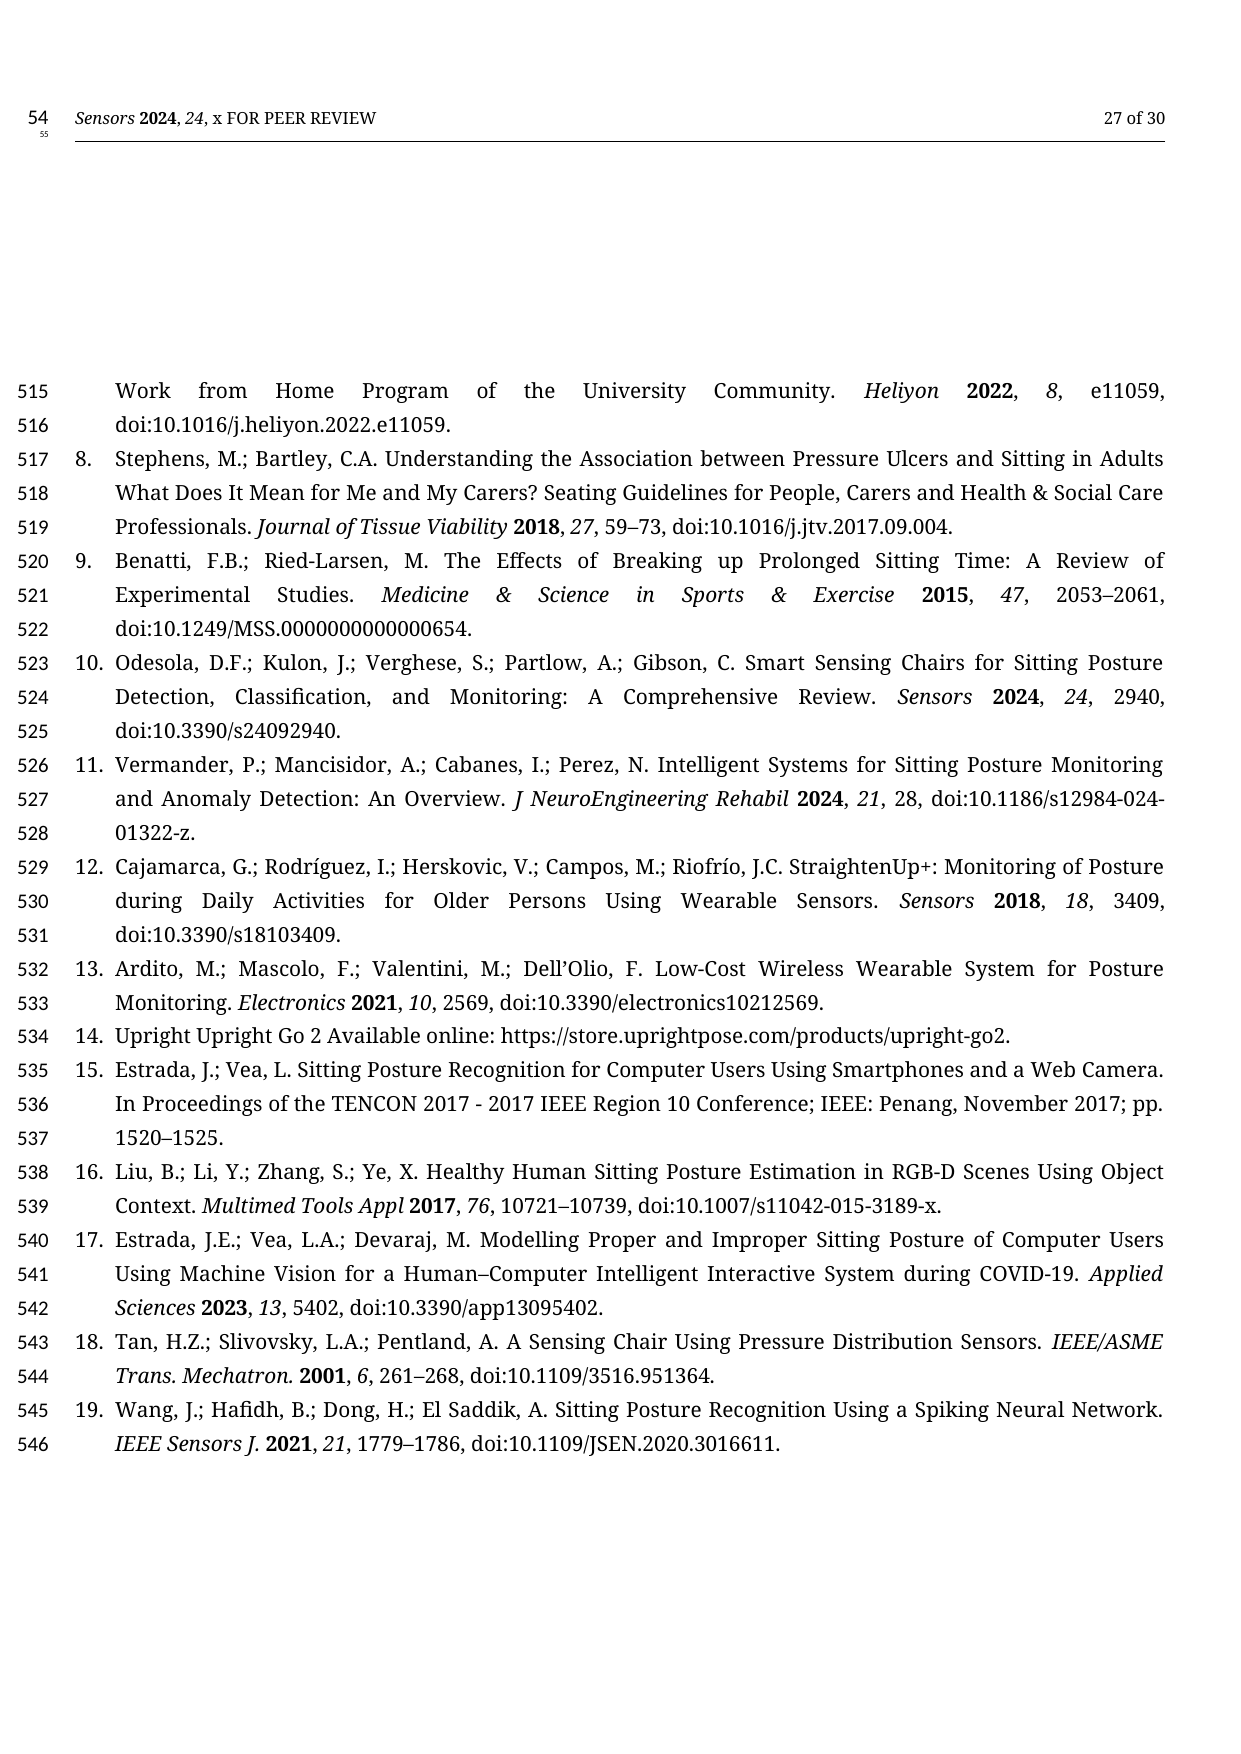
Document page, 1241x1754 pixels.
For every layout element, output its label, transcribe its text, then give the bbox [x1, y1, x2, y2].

text 11. Vermander, P.; Mancisidor, A.; Cabanes, I.; Perez, N. Intelligent Systems for Sitting Posture Monitoring and Anomaly Detection: An Overview. J NeuroEngineering Rehabil 2024, 21, 28, doi:10.1186/s12984-024-01322-z. [75, 747, 1165, 849]
text 16. Liu, B.; Li, Y.; Zhang, S.; Ye, X. Healthy Human Sitting Posture Estimation in RGB-D Scenes Using Object Context. Multimed Tools Appl 2017, 76, 10721–10739, doi:10.1007/s11042-015-3189-x. [75, 1155, 1165, 1223]
text 9. Benatti, F.B.; Ried-Larsen, M. The Effects of Breaking up Prolonged Sitting Time: A Review of Experimental Studies. Medicine & Science in Sports & Exercise 2015, 47, 2053–2061, doi:10.1249/MSS.0000000000000654. [75, 543, 1165, 645]
text 12. Cajamarca, G.; Rodríguez, I.; Herskovic, V.; Campos, M.; Riofrío, J.C. StraightenUp+: Monitoring of Posture during Daily Activities for Older Persons Using Wearable Sensors. Sensors 2018, 18, 3409, doi:10.3390/s18103409. [75, 849, 1165, 951]
text 14. Upright Upright Go 2 Available online: https://store.uprightpose.com/products/upright-go2. [75, 1019, 1165, 1053]
text 19. Wang, J.; Hafidh, B.; Dong, H.; El Saddik, A. Sitting Posture Recognition Using a Spiking Neural Network. IEEE Sensors J. 2021, 21, 1779–1786, doi:10.1109/JSEN.2020.3016611. [75, 1392, 1165, 1460]
text 17. Estrada, J.E.; Vea, L.A.; Devaraj, M. Modelling Proper and Improper Sitting Posture of Computer Users Using Machine Vision for a Human–Computer Intelligent Interactive System during COVID-19. Applied Sciences 2023, 13, 5402, doi:10.3390/app13095402. [75, 1223, 1165, 1324]
text 13. Ardito, M.; Mascolo, F.; Valentini, M.; Dell’Olio, F. Low-Cost Wireless Wearable System for Posture Monitoring. Electronics 2021, 10, 2569, doi:10.3390/electronics10212569. [75, 951, 1165, 1019]
text 15. Estrada, J.; Vea, L. Sitting Posture Recognition for Computer Users Using Smartphones and a Web Camera. In Proceedings of the TENCON 2017 - 2017 IEEE Region 10 Conference; IEEE: Penang, November 2017; pp. 1520–1525. [75, 1053, 1165, 1155]
text 10. Odesola, D.F.; Kulon, J.; Verghese, S.; Partlow, A.; Gibson, C. Smart Sensing Chairs for Sitting Posture Detection, Classification, and Monitoring: A Comprehensive Review. Sensors 2024, 24, 2940, doi:10.3390/s24092940. [75, 645, 1165, 747]
text 18. Tan, H.Z.; Slivovsky, L.A.; Pentland, A. A Sensing Chair Using Pressure Distribution Sensors. IEEE/ASME Trans. Mechatron. 2001, 6, 261–268, doi:10.1109/3516.951364. [75, 1324, 1165, 1392]
text 8. Stephens, M.; Bartley, C.A. Understanding the Association between Pressure Ulcers and Sitting in Adults What Does It Mean for Me and My Carers? Seating Guidelines for People, Carers and Health & Social Care Professionals. Journal of Tissue Viability 2018, 27, 59–73, doi:10.1016/j.jtv.2017.09.004. [75, 442, 1165, 543]
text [75, 374, 1165, 442]
